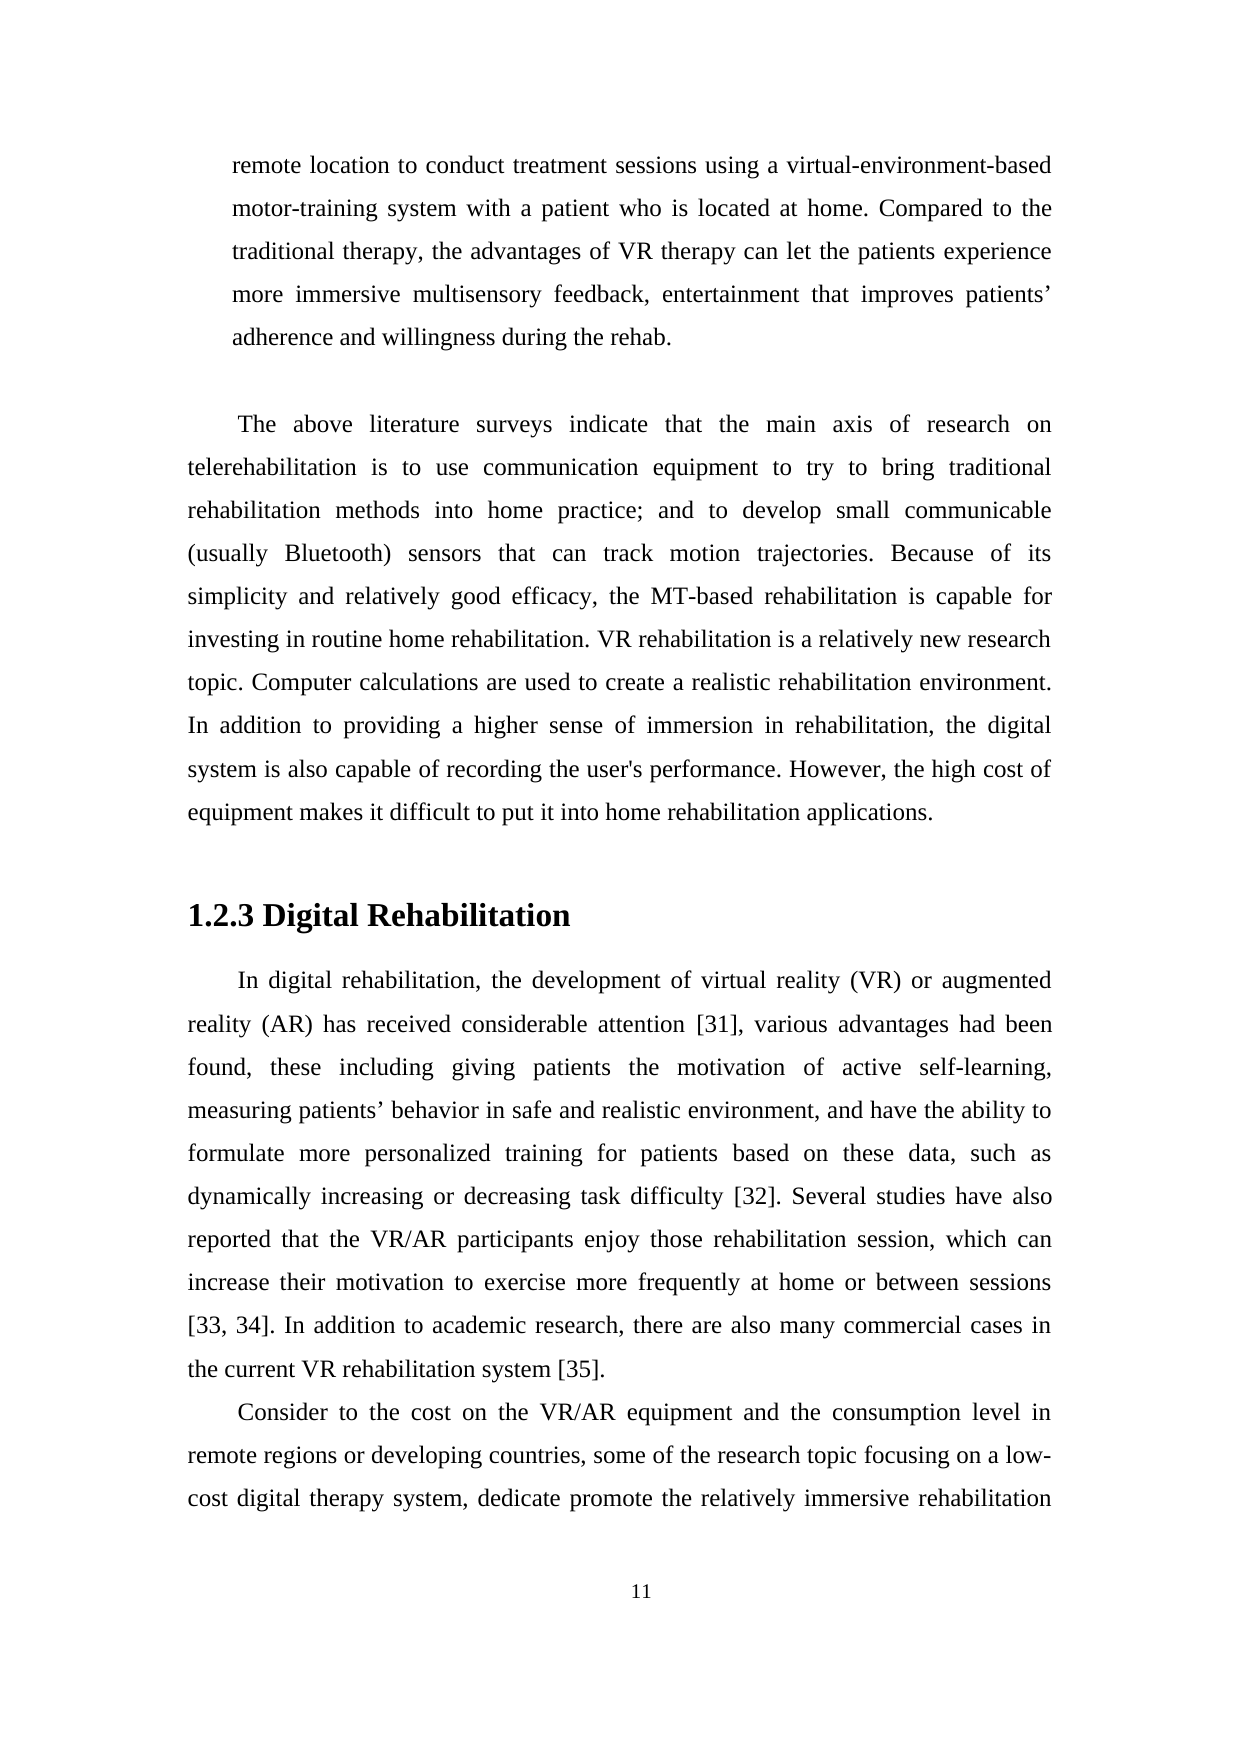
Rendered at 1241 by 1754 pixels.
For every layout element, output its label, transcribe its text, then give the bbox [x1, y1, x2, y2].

text The above literature surveys indicate that the main axis of research on telerehabilitation is to use communication equipment to try to bring traditional rehabilitation methods into home practice; and to develop small communicable (usually Bluetooth) sensors that can track motion trajectories. Because of its simplicity and relatively good efficacy, the MT-based rehabilitation is capable for investing in routine home rehabilitation. VR rehabilitation is a relatively new research topic. Computer calculations are used to create a realistic rehabilitation environment. In addition to providing a higher sense of immersion in rehabilitation, the digital system is also capable of recording the user's performance. However, the high cost of equipment makes it difficult to put it into home rehabilitation applications. [187, 409, 1053, 826]
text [187, 1397, 1053, 1512]
subtitle 1.2.3 Digital Rehabilitation [187, 896, 1053, 934]
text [232, 150, 1053, 351]
text In digital rehabilitation, the development of virtual reality (VR) or augmented reality (AR) has received considerable attention [31], various advantages had been found, these including giving patients the motivation of active self-learning, measuring patients’ behavior in safe and realistic environment, and have the ability to formulate more personalized training for patients based on these data, such as dynamically increasing or decreasing task difficulty [32]. Several studies have also reported that the VR/AR participants enjoy those rehabilitation session, which can increase their motivation to exercise more frequently at home or between sessions [33, 34]. In addition to academic research, there are also many commercial cases in the current VR rehabilitation system [35]. [187, 966, 1053, 1382]
